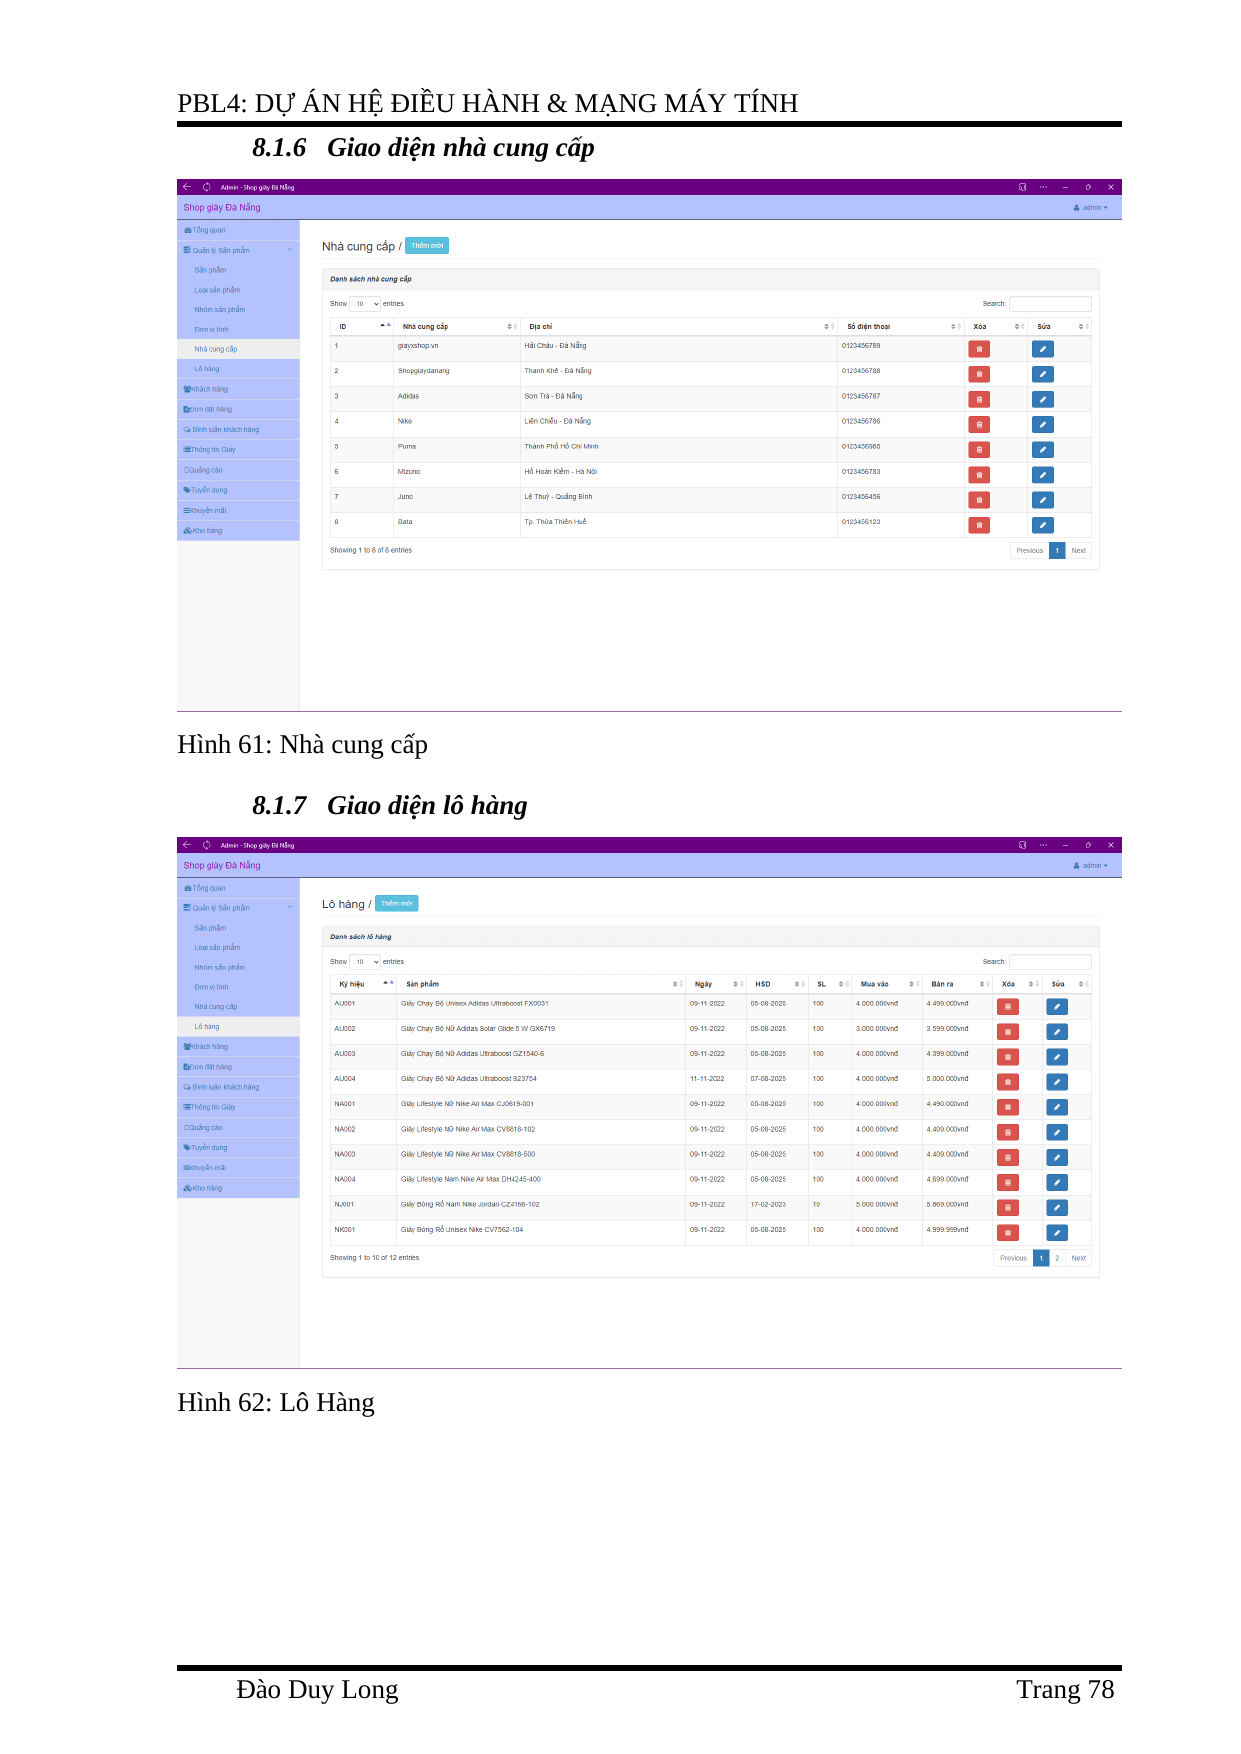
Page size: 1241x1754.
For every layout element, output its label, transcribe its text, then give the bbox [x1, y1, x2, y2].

picture [177, 179, 1122, 712]
picture [177, 837, 1122, 1369]
text Hình 61: Nhà cung cấp [177, 728, 1122, 759]
text Hình 62: Lô Hàng [177, 1386, 1122, 1417]
subtitle Giao diện lô hàng [252, 789, 1122, 820]
subtitle Giao diện nhà cung cấp [252, 132, 1122, 163]
